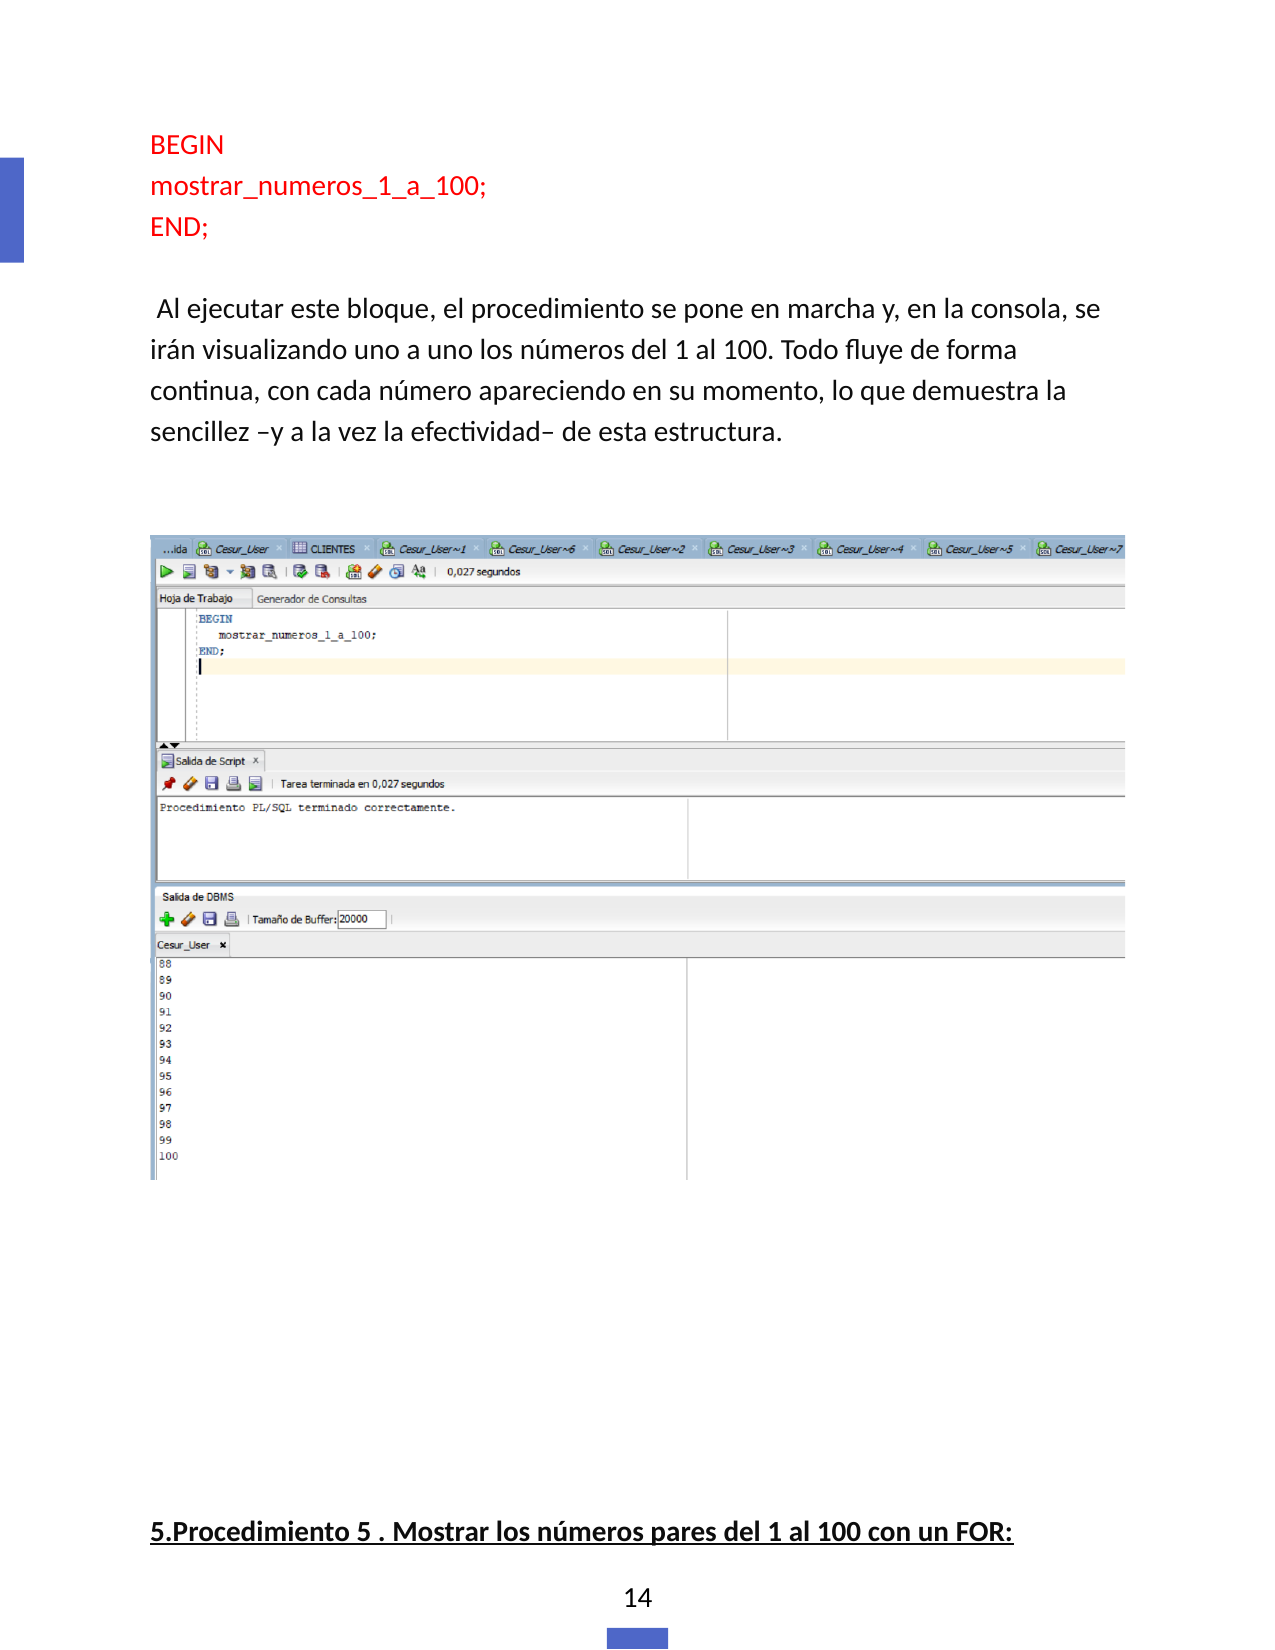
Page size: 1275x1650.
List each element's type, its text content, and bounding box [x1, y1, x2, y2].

text mostrar_numeros_1_a_100; [150, 167, 1125, 203]
text 5.Procedimiento 5 . Mostrar los números pares del 1 al 100 con un FOR: [150, 1513, 1125, 1548]
text END; [150, 208, 1125, 244]
text BEGIN [150, 126, 1125, 162]
picture [150, 535, 1125, 1180]
text Al ejecutar este bloque, el procedimiento se pone en marcha y, en la consola, se irán visualizando uno a uno los números del 1 al 100. Todo fluye de forma continua, con cada número apareciendo en su momento, lo que demuestra la sencillez –y a la vez la efectividad– de esta estructura. [150, 290, 1125, 448]
